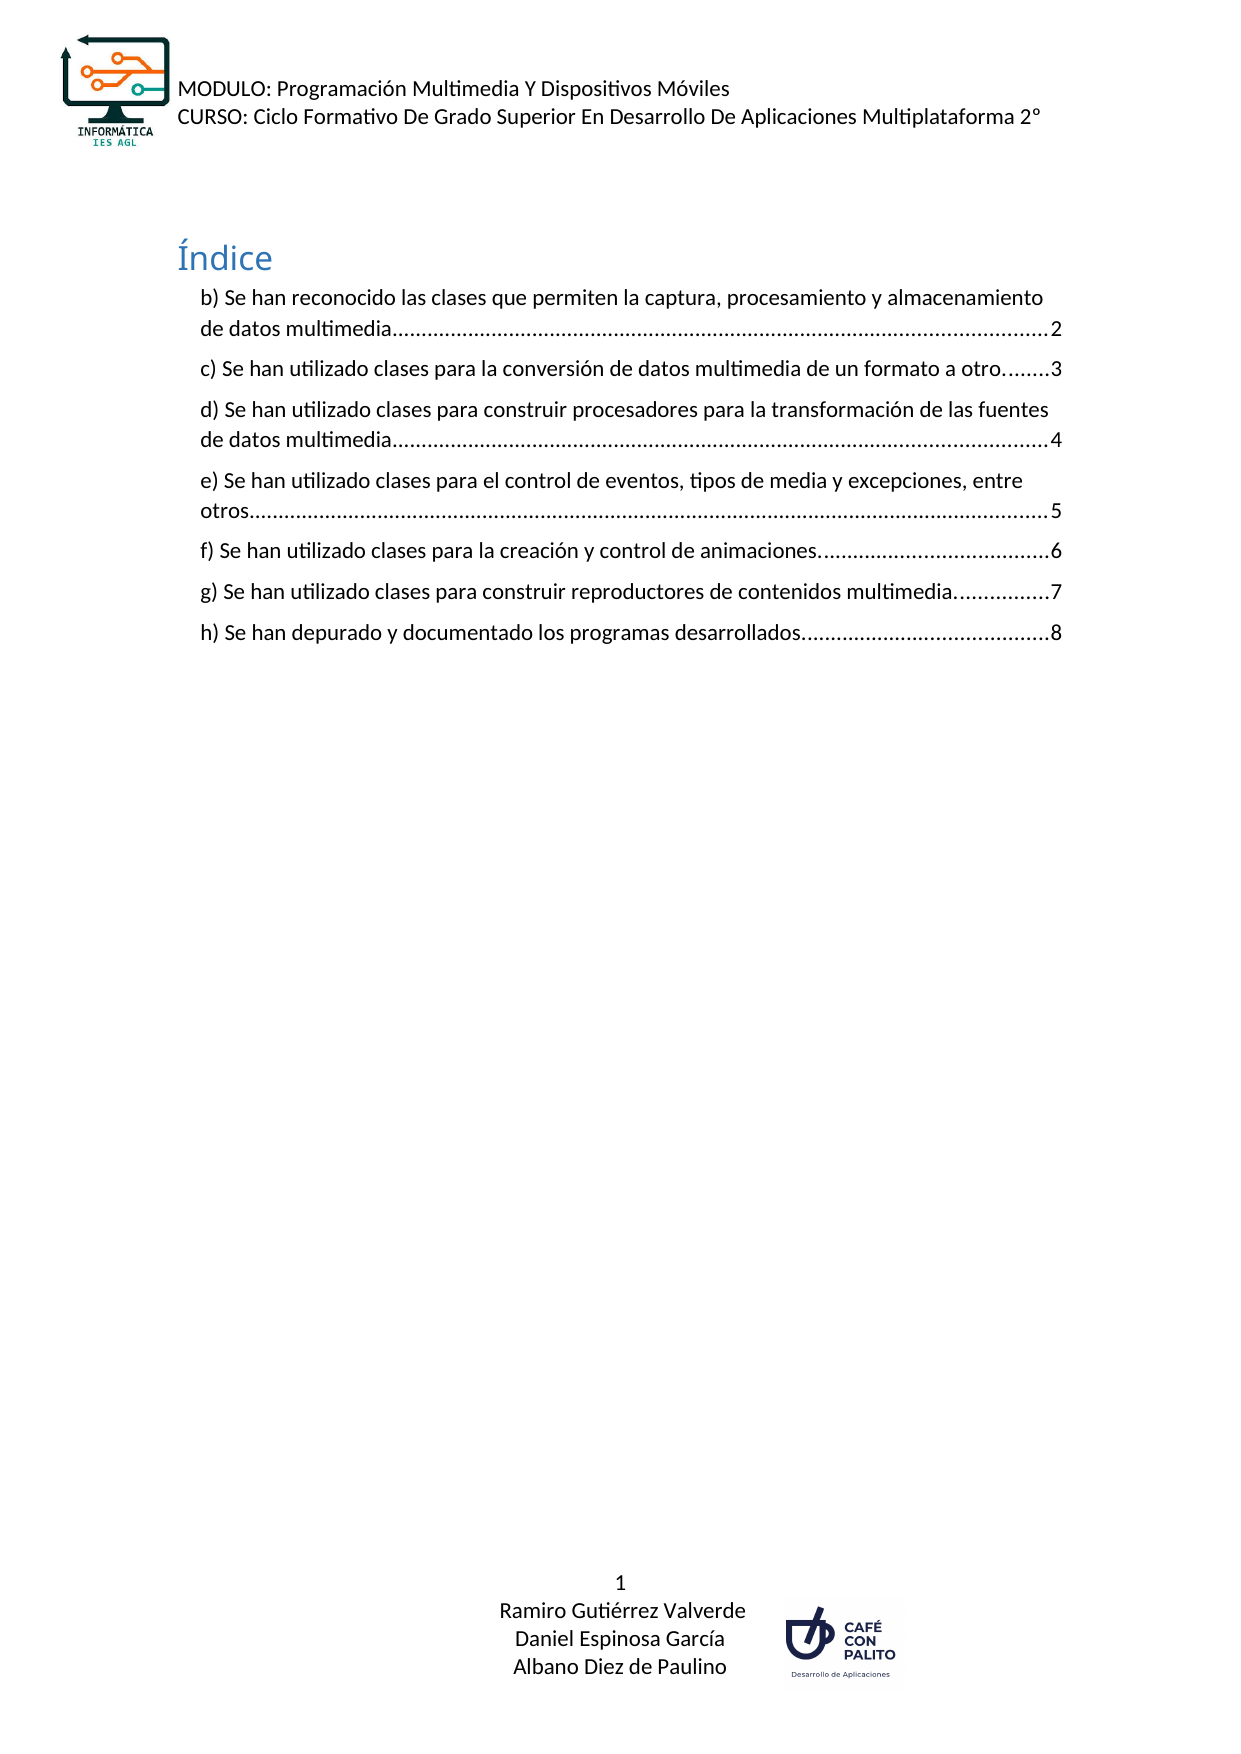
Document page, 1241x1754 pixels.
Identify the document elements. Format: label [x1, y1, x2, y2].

picture [54, 26, 177, 149]
picture [777, 1597, 907, 1692]
